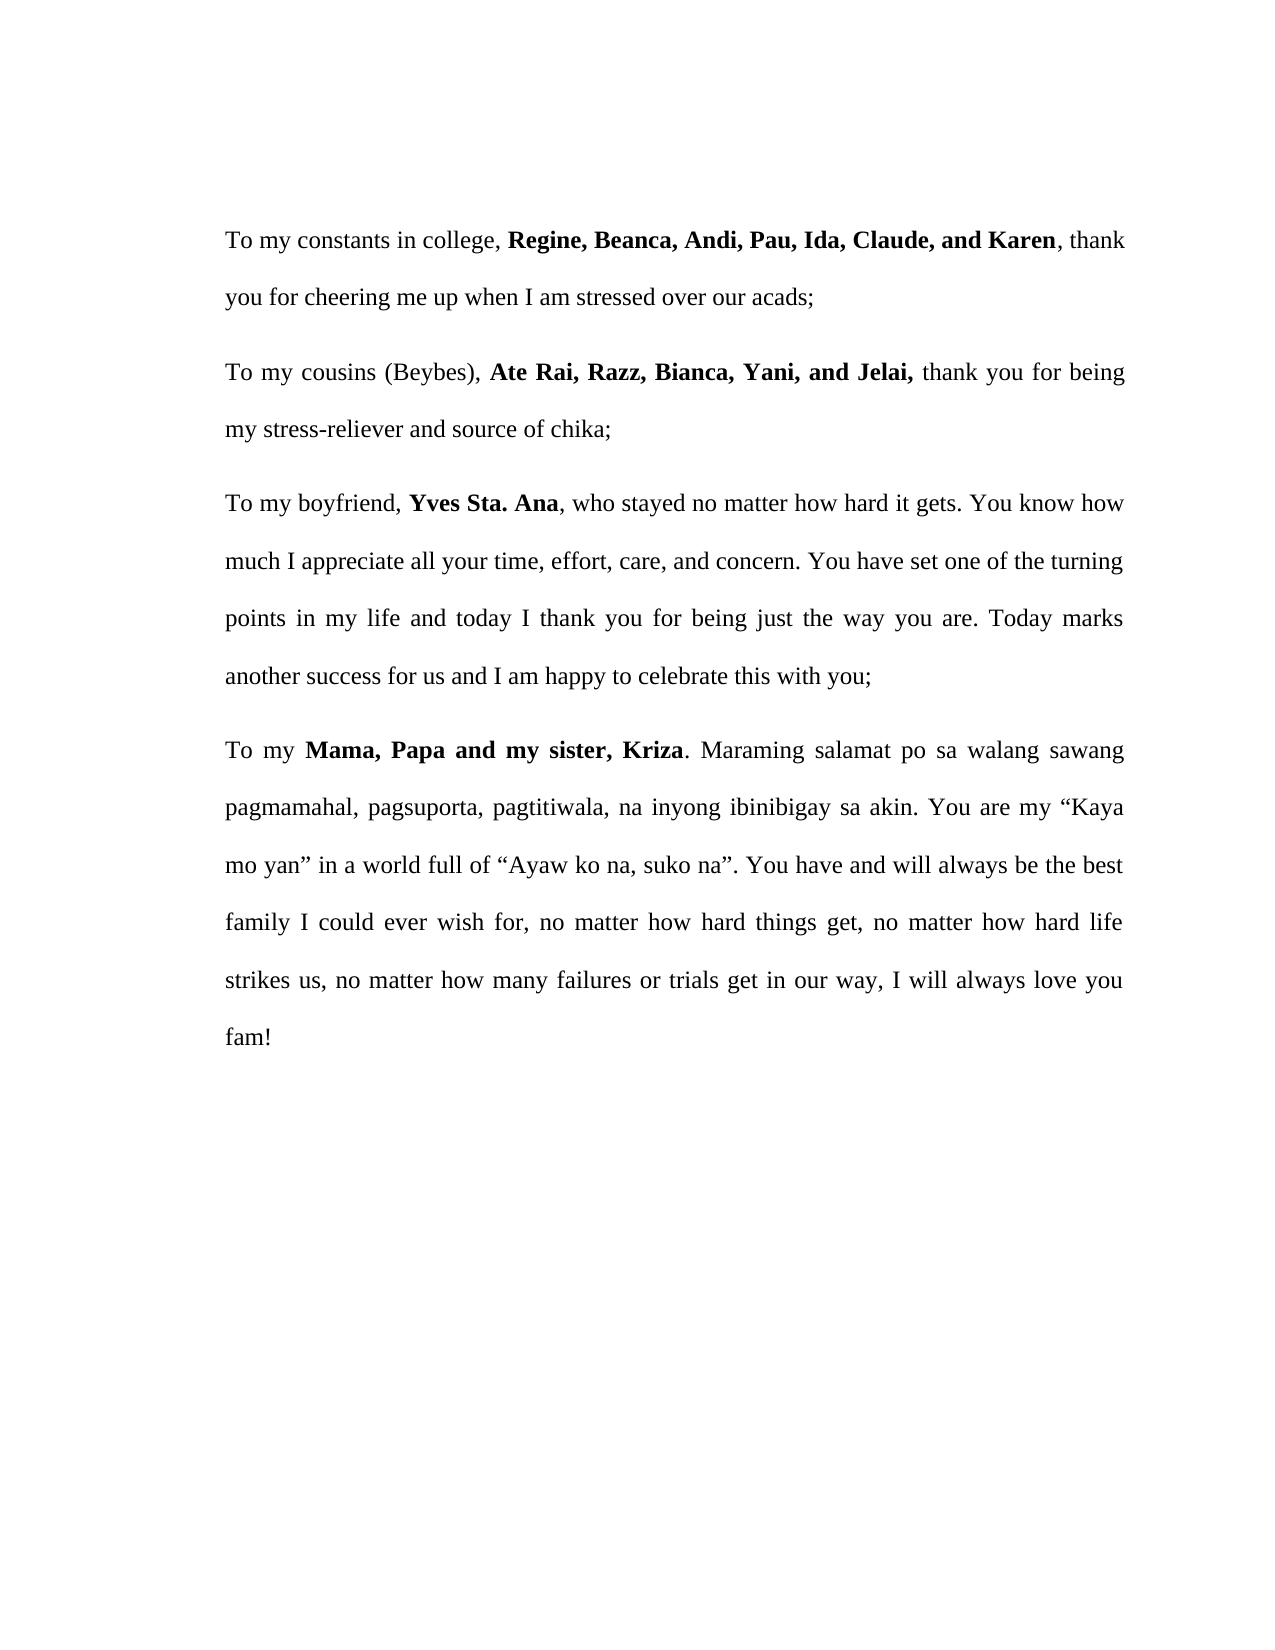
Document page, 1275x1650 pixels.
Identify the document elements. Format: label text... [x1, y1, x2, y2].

text To my cousins (Beybes), Ate Rai, Razz, Bianca, Yani, and Jelai, thank you for being my stress-reliever and source of chika; [225, 357, 1125, 443]
text To my boyfriend, Yves Sta. Ana, who stayed no matter how hard it gets. You know how much I appreciate all your time, effort, care, and concern. You have set one of the turning points in my life and today I thank you for being just the way you are. Today marks another success for us and I am happy to celebrate this with you; [225, 488, 1125, 689]
text To my constants in college, Regine, Beanca, Andi, Pau, Ida, Claude, and Karen, thank you for cheering me up when I am stressed over our acads; [225, 225, 1125, 311]
text To my Mama, Papa and my sister, Kriza. Maraming salamat po sa walang sawang pagmamahal, pagsuporta, pagtitiwala, na inyong ibinibigay sa akin. You are my “Kaya mo yan” in a world full of “Ayaw ko na, suko na”. You have and will always be the best family I could ever wish for, no matter how hard things get, no matter how hard life strikes us, no matter how many failures or trials get in our way, I will always love you fam! [225, 735, 1125, 1051]
